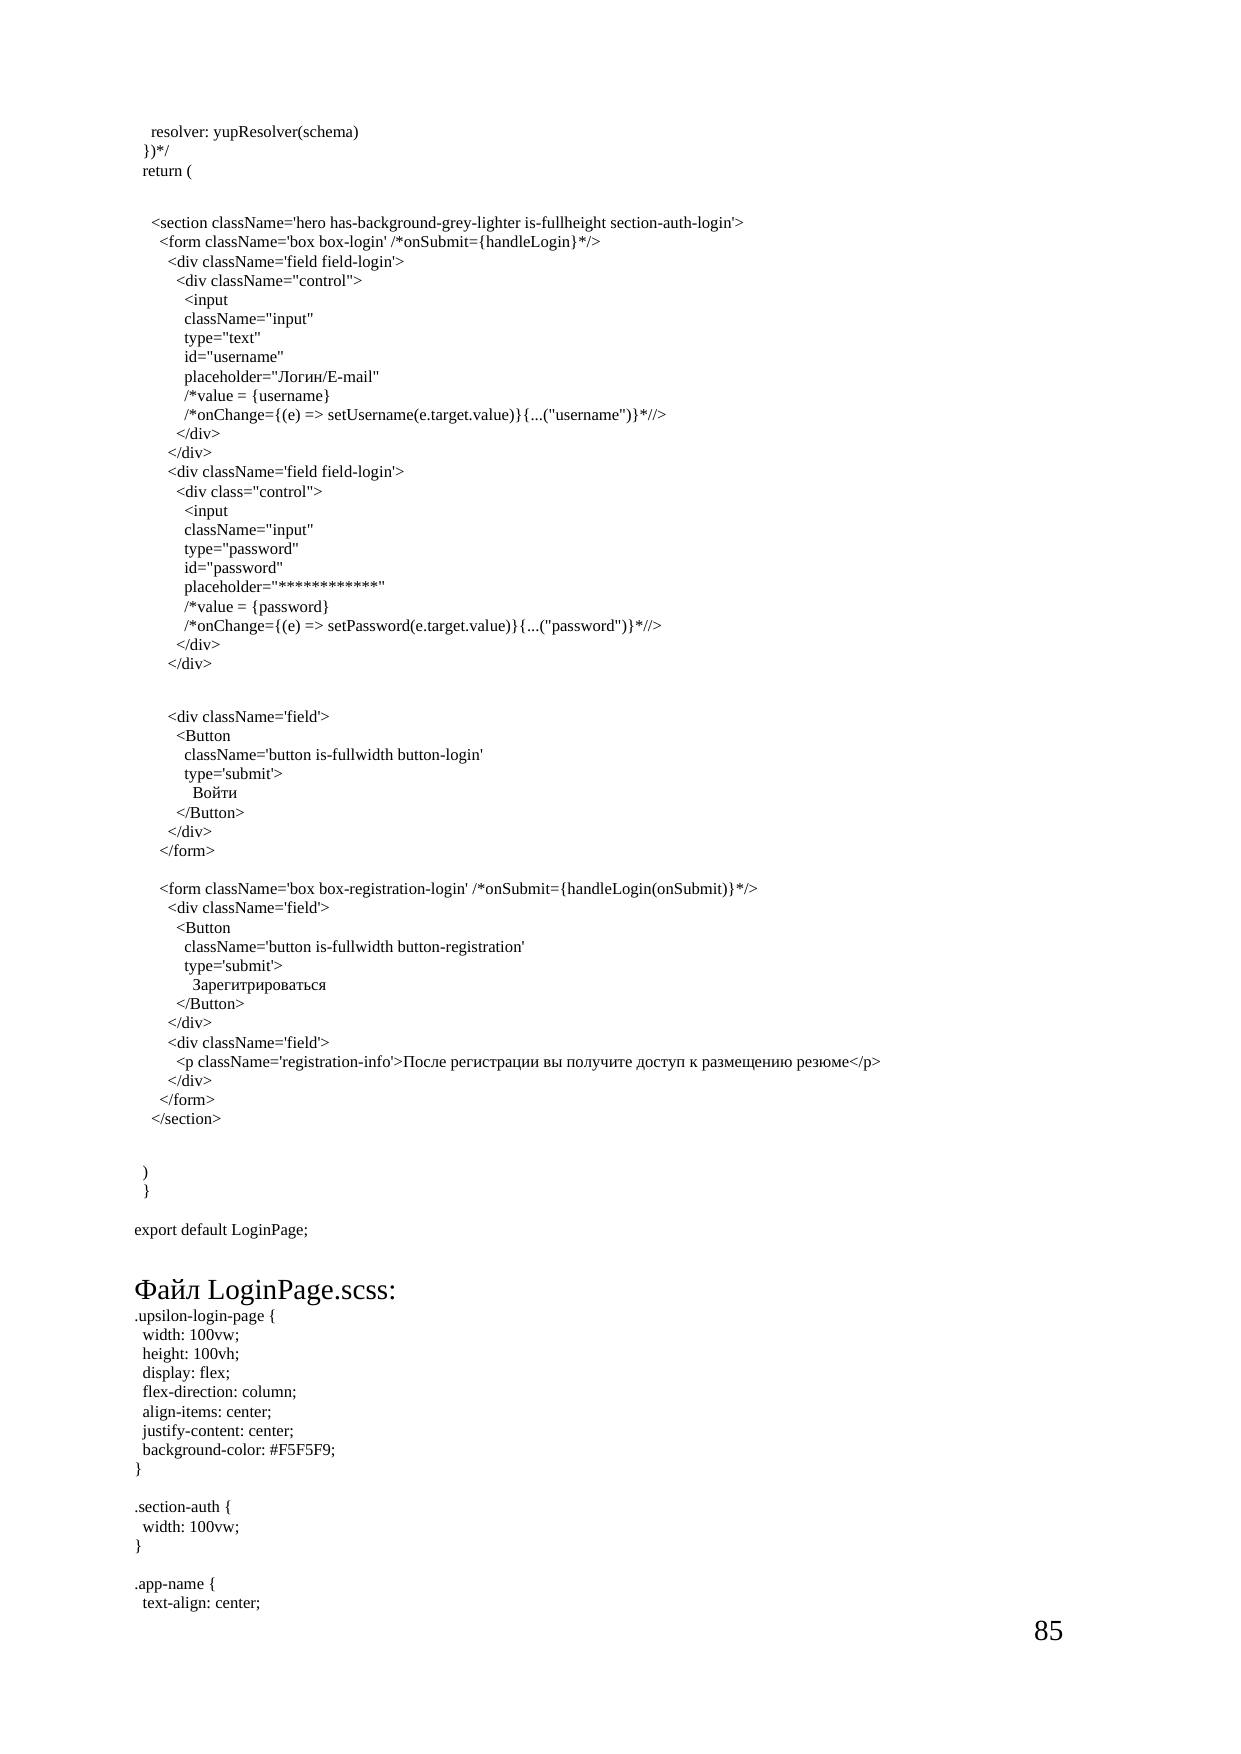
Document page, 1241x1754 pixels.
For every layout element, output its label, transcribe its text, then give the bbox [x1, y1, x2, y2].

text <form className='box box-login' /*onSubmit={handleLogin}*/> [59, 232, 1063, 251]
text justify-content: center; [59, 1421, 1063, 1440]
text flex-direction: column; [59, 1382, 1063, 1401]
text className='button is-fullwidth button-login' [59, 745, 1063, 764]
text <div className="control"> [59, 271, 1063, 290]
text align-items: center; [59, 1401, 1063, 1421]
text type='submit'> [59, 764, 1063, 783]
text </div> [59, 443, 1063, 462]
text <input [59, 290, 1063, 309]
text <input [59, 501, 1063, 520]
text height: 100vh; [59, 1344, 1063, 1363]
text .section-auth { [59, 1497, 1063, 1516]
text /*value = {username} [59, 386, 1063, 405]
text </div> [59, 1013, 1063, 1032]
text className="input" [59, 309, 1063, 328]
text } [59, 1181, 1063, 1200]
text </div> [59, 1071, 1063, 1090]
text .app-name { [59, 1574, 1063, 1593]
text id="username" [59, 347, 1063, 366]
text return ( [59, 160, 1063, 179]
text /*value = {password} [59, 596, 1063, 616]
text background-color: #F5F5F9; [59, 1440, 1063, 1459]
text } [59, 1459, 1063, 1478]
text type="text" [59, 328, 1063, 347]
text Файл LoginPage.scss: [59, 1272, 1063, 1306]
text .upsilon-login-page { [59, 1306, 1063, 1325]
text </section> [59, 1109, 1063, 1128]
text placeholder="************" [59, 577, 1063, 596]
text Зарегитрироваться [59, 975, 1063, 994]
text </Button> [59, 994, 1063, 1013]
text export default LoginPage; [59, 1219, 1063, 1238]
text <p className='registration-info'>После регистрации вы получите доступ к размещению резюме</p> [59, 1052, 1063, 1071]
text width: 100vw; [59, 1325, 1063, 1344]
text </form> [59, 841, 1063, 860]
text Войти [59, 783, 1063, 802]
text <section className='hero has-background-grey-lighter is-fullheight section-auth-login'> [59, 213, 1063, 232]
text <div className='field'> [59, 707, 1063, 726]
text </div> [59, 635, 1063, 654]
text className='button is-fullwidth button-registration' [59, 937, 1063, 956]
text <div className='field field-login'> [59, 251, 1063, 271]
text </div> [59, 822, 1063, 841]
text ) [59, 1162, 1063, 1181]
text id="password" [59, 558, 1063, 577]
text <div className='field field-login'> [59, 462, 1063, 481]
text text-align: center; [59, 1593, 1063, 1612]
text /*onChange={(e) => setPassword(e.target.value)}{...("password")}*//> [59, 616, 1063, 635]
text <div class="control"> [59, 481, 1063, 501]
text resolver: yupResolver(schema) [59, 122, 1063, 141]
text /*onChange={(e) => setUsername(e.target.value)}{...("username")}*//> [59, 405, 1063, 424]
text <form className='box box-registration-login' /*onSubmit={handleLogin(onSubmit)}*/> [59, 879, 1063, 898]
text })*/ [59, 141, 1063, 160]
text </form> [59, 1090, 1063, 1109]
text <div className='field'> [59, 898, 1063, 917]
text type="password" [59, 539, 1063, 558]
text placeholder="Логин/E-mail" [59, 366, 1063, 386]
text <Button [59, 917, 1063, 937]
text </Button> [59, 802, 1063, 822]
text <Button [59, 726, 1063, 745]
text } [59, 1536, 1063, 1555]
text className="input" [59, 520, 1063, 539]
text <div className='field'> [59, 1032, 1063, 1052]
text </div> [59, 424, 1063, 443]
text width: 100vw; [59, 1516, 1063, 1536]
text </div> [59, 654, 1063, 673]
text display: flex; [59, 1363, 1063, 1382]
text type='submit'> [59, 956, 1063, 975]
